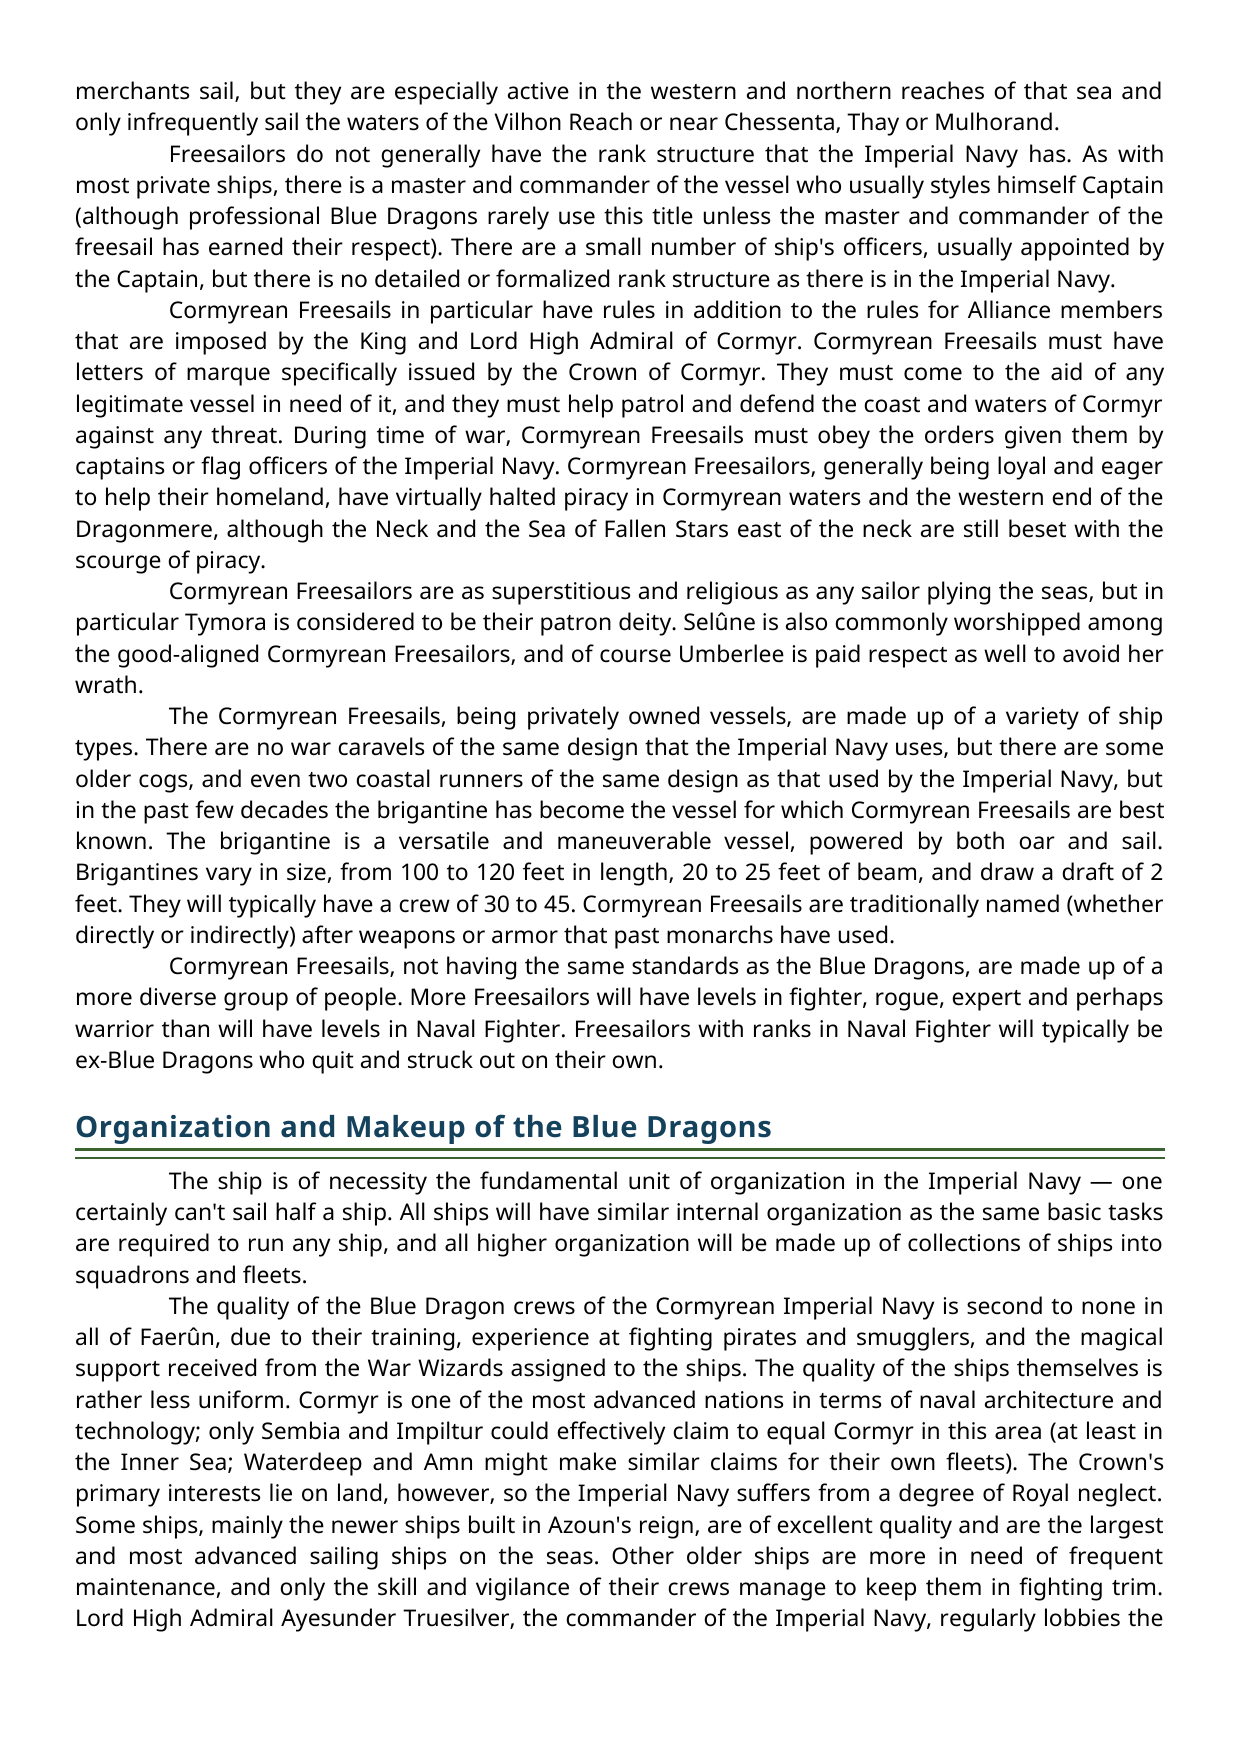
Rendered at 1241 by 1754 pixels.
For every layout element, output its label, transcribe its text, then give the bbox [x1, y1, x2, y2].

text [75, 75, 1165, 137]
subtitle Organization and Makeup of the Blue Dragons [75, 1106, 1165, 1148]
text Cormyrean Freesailors are as superstitious and religious as any sailor plying the seas, but in particular Tymora is considered to be their patron deity. Selûne is also commonly worshipped among the good-aligned Cormyrean Freesailors, and of course Umberlee is paid respect as well to avoid her wrath. [75, 575, 1165, 700]
text The Cormyrean Freesails, being privately owned vessels, are made up of a variety of ship types. There are no war caravels of the same design that the Imperial Navy uses, but there are some older cogs, and even two coastal runners of the same design as that used by the Imperial Navy, but in the past few decades the brigantine has become the vessel for which Cormyrean Freesails are best known. The brigantine is a versatile and maneuverable vessel, powered by both oar and sail. Brigantines vary in size, from 100 to 120 feet in length, 20 to 25 feet of beam, and draw a draft of 2 feet. They will typically have a crew of 30 to 45. Cormyrean Freesails are traditionally named (whether directly or indirectly) after weapons or armor that past monarchs have used. [75, 700, 1165, 950]
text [75, 1290, 1165, 1634]
text Cormyrean Freesails in particular have rules in addition to the rules for Alliance members that are imposed by the King and Lord High Admiral of Cormyr. Cormyrean Freesails must have letters of marque specifically issued by the Crown of Cormyr. They must come to the aid of any legitimate vessel in need of it, and they must help patrol and defend the coast and waters of Cormyr against any threat. During time of war, Cormyrean Freesails must obey the orders given them by captains or flag officers of the Imperial Navy. Cormyrean Freesailors, generally being loyal and eager to help their homeland, have virtually halted piracy in Cormyrean waters and the western end of the Dragonmere, although the Neck and the Sea of Fallen Stars east of the neck are still beset with the scourge of piracy. [75, 294, 1165, 575]
text Cormyrean Freesails, not having the same standards as the Blue Dragons, are made up of a more diverse group of people. More Freesailors will have levels in fighter, rogue, expert and perhaps warrior than will have levels in Naval Fighter. Freesailors with ranks in Naval Fighter will typically be ex-Blue Dragons who quit and struck out on their own. [75, 950, 1165, 1075]
text Freesailors do not generally have the rank structure that the Imperial Navy has. As with most private ships, there is a master and commander of the vessel who usually styles himself Captain (although professional Blue Dragons rarely use this title unless the master and commander of the freesail has earned their respect). There are a small number of ship's officers, usually appointed by the Captain, but there is no detailed or formalized rank structure as there is in the Imperial Navy. [75, 137, 1165, 294]
text The ship is of necessity the fundamental unit of organization in the Imperial Navy — one certainly can't sail half a ship. All ships will have similar internal organization as the same basic tasks are required to run any ship, and all higher organization will be made up of collections of ships into squadrons and fleets. [75, 1165, 1165, 1290]
